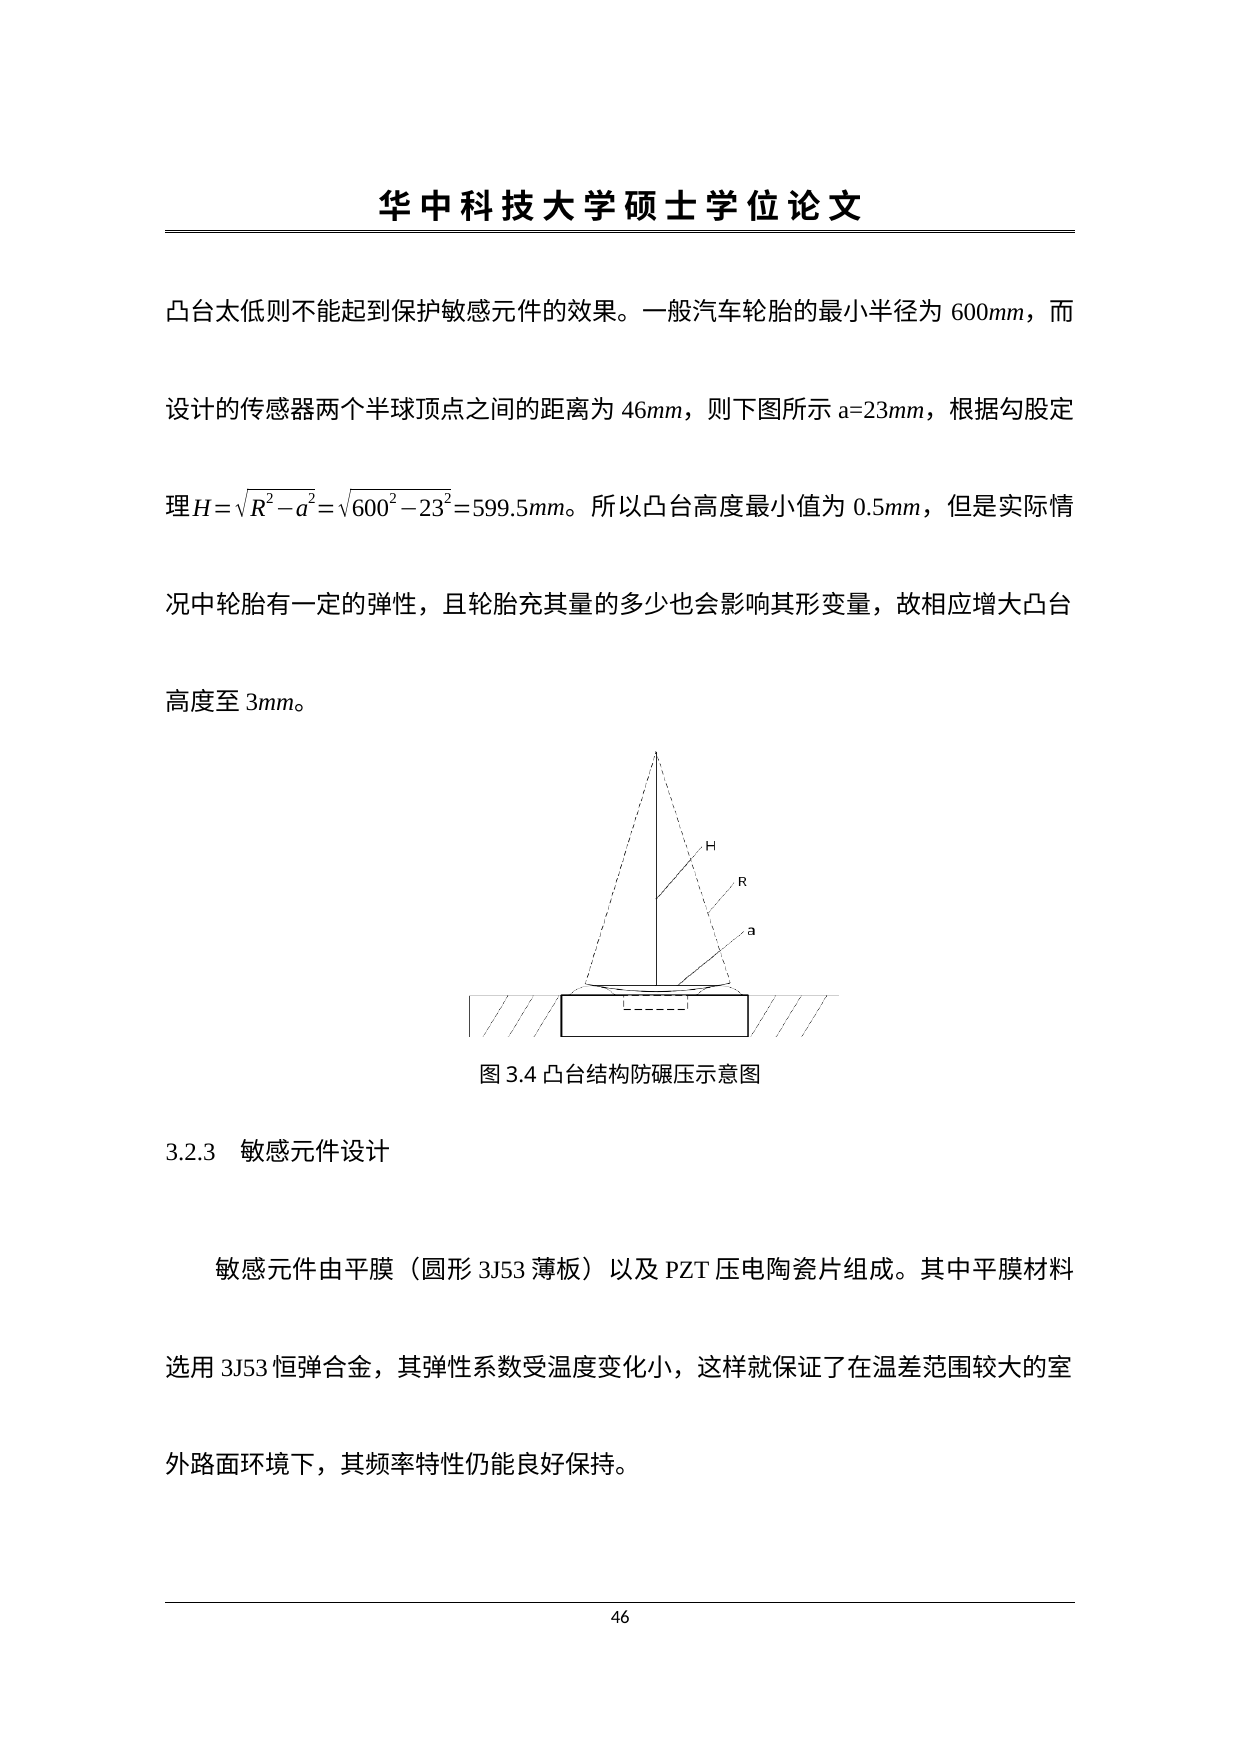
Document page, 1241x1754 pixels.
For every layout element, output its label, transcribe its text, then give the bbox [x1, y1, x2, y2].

list 敏感元件设计 [165, 1117, 1075, 1182]
text 敏感元件由平膜（圆形3J53薄板）以及PZT压电陶瓷片组成。其中平膜材料选用3J53恒弹合金，其弹性系数受温度变化小，这样就保证了在温差范围较大的室外路面环境下，其频率特性仍能良好保持。 [165, 1235, 1075, 1495]
text 图3.4 凸台结构防碾压示意图 [165, 1057, 1075, 1090]
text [165, 277, 1075, 732]
